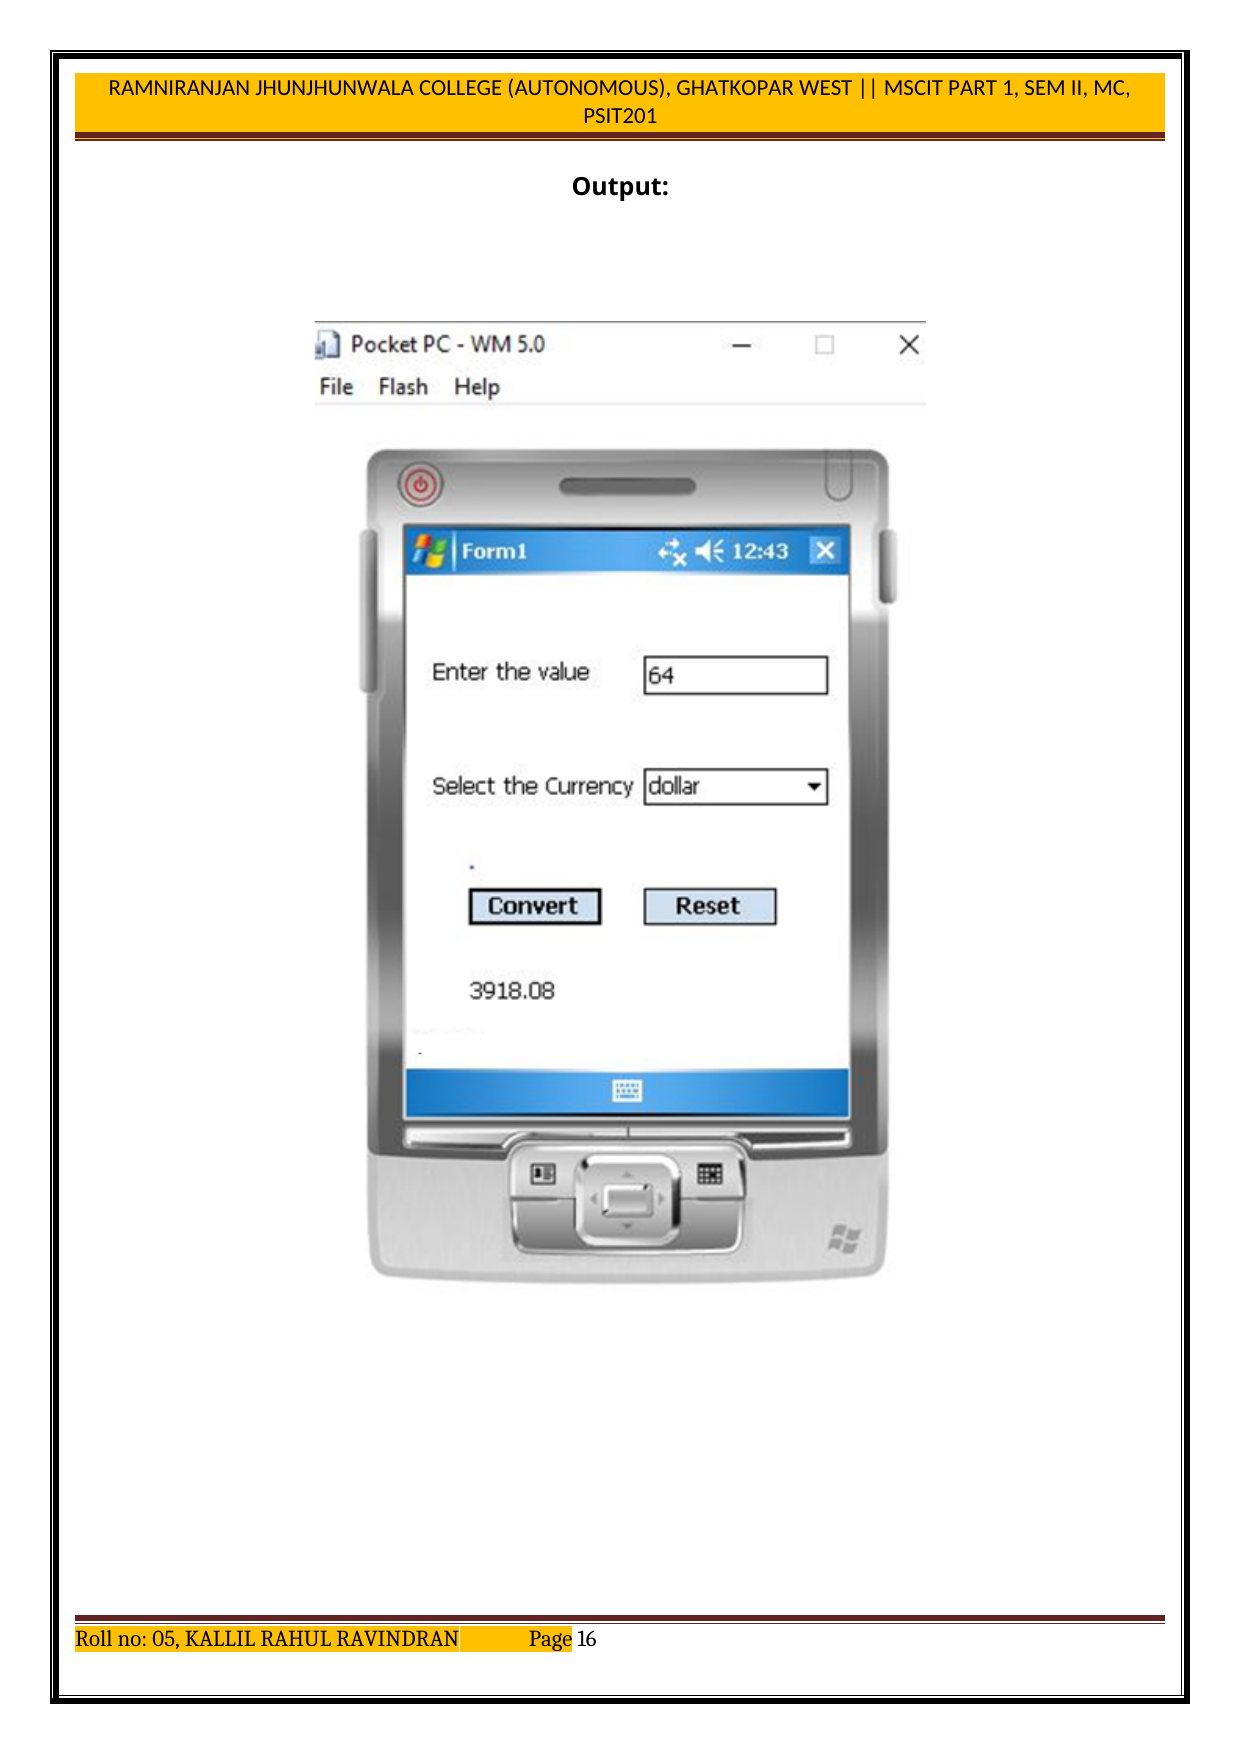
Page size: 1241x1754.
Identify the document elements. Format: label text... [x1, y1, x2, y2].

picture [314, 321, 926, 1297]
text Output: [75, 169, 1165, 203]
